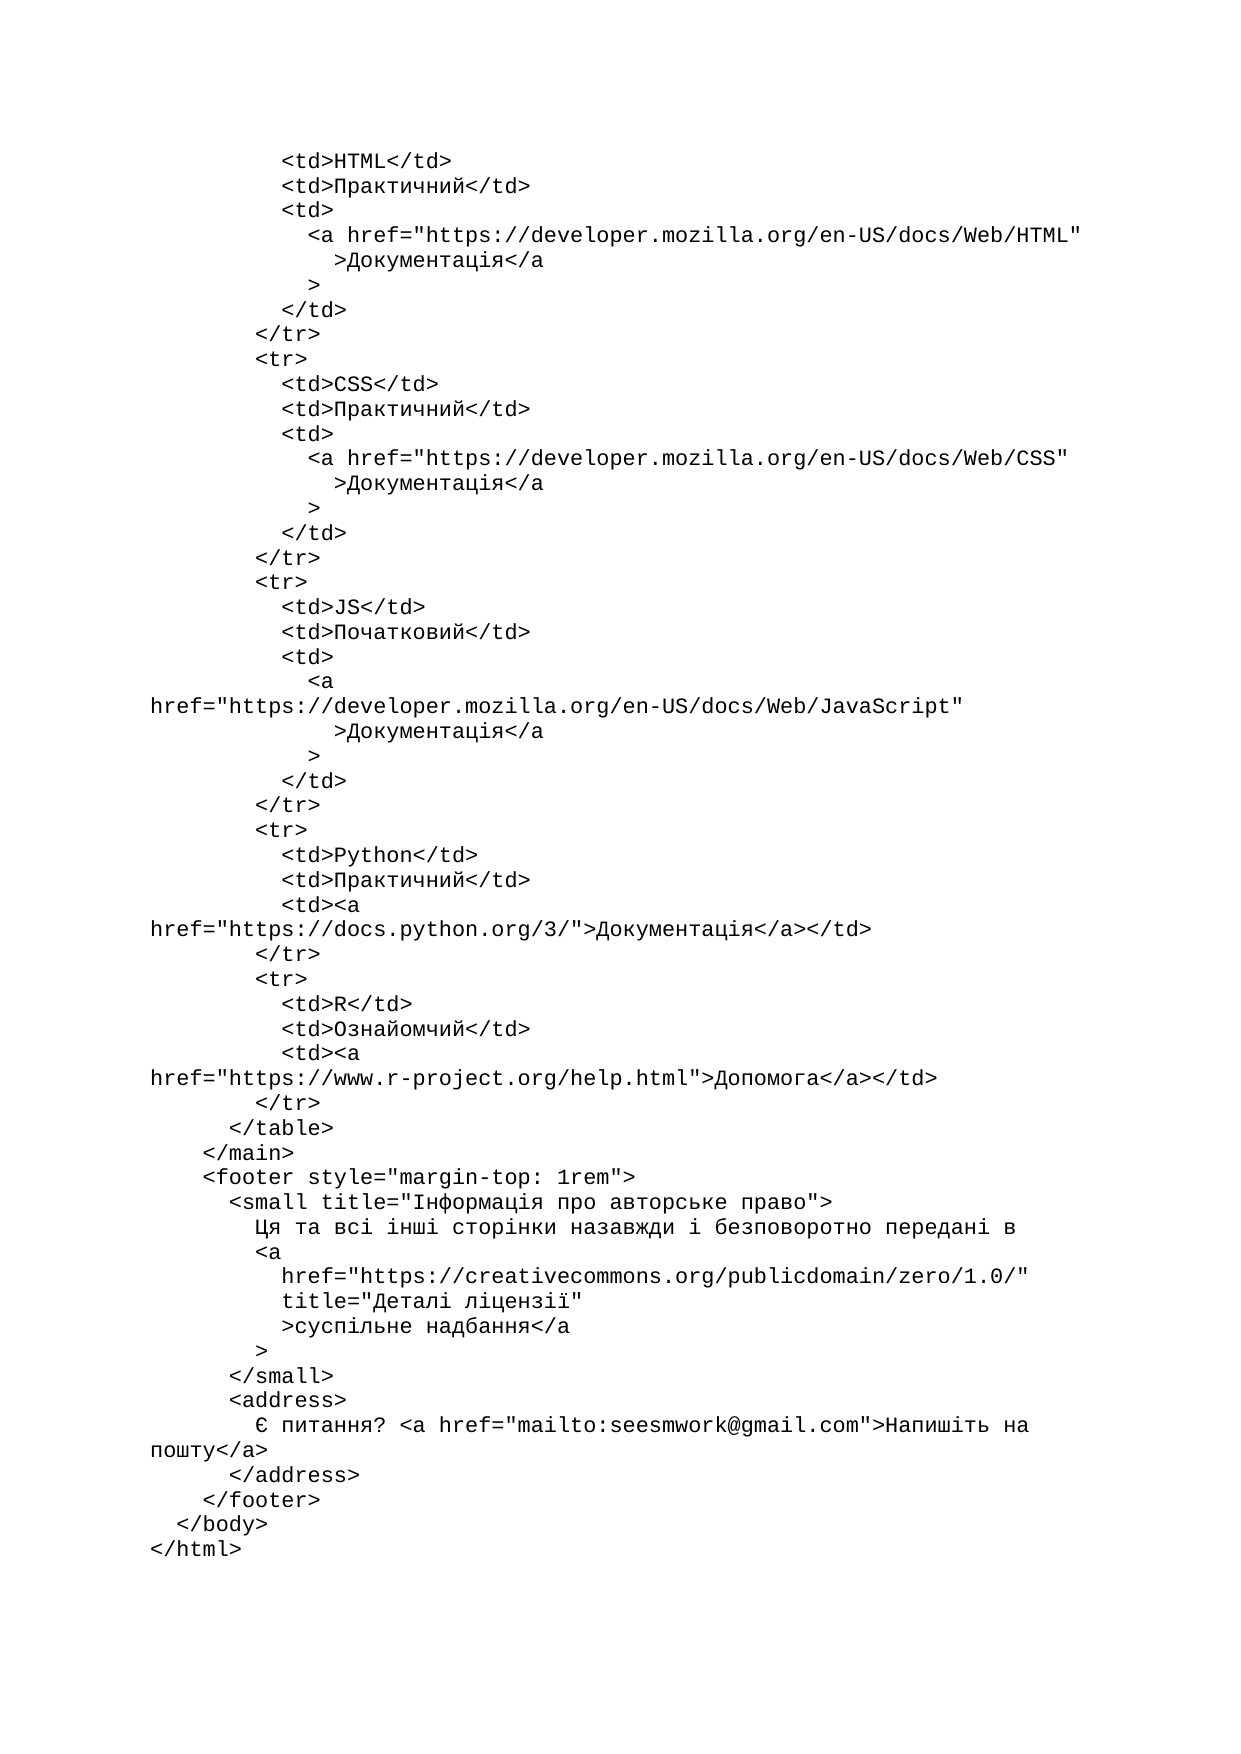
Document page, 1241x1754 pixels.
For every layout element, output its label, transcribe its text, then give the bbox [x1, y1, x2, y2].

text </table> [150, 1117, 1090, 1142]
text <td>Ознайомчий</td> [150, 1018, 1090, 1042]
text > [150, 745, 1090, 770]
text <td>Практичний</td> [150, 175, 1090, 199]
text Ця та всі інші сторінки назавжди і безповоротно передані в [150, 1216, 1090, 1241]
text <a href="https://developer.mozilla.org/en-US/docs/Web/HTML" [150, 224, 1090, 249]
text <td> [150, 646, 1090, 671]
text <a href="https://developer.mozilla.org/en-US/docs/Web/CSS" [150, 447, 1090, 472]
text <a [150, 1241, 1090, 1266]
text </html> [150, 1538, 1090, 1563]
text </footer> [150, 1489, 1090, 1513]
text <tr> [150, 968, 1090, 993]
text </tr> [150, 794, 1090, 819]
text >Документація</a [150, 720, 1090, 745]
text </td> [150, 299, 1090, 323]
text >суспільне надбання</a [150, 1315, 1090, 1340]
text </tr> [150, 943, 1090, 968]
text <a href="https://developer.mozilla.org/en-US/docs/Web/JavaScript" [150, 671, 1090, 720]
text >Документація</a [150, 472, 1090, 497]
text <tr> [150, 571, 1090, 596]
text <footer style="margin-top: 1rem"> [150, 1166, 1090, 1191]
text <td><a href="https://docs.python.org/3/">Документація</a></td> [150, 894, 1090, 943]
text </tr> [150, 547, 1090, 571]
text <td>CSS</td> [150, 373, 1090, 398]
text </td> [150, 522, 1090, 547]
text </body> [150, 1513, 1090, 1538]
text <td> [150, 423, 1090, 447]
text <td>HTML</td> [150, 150, 1090, 175]
text </tr> [150, 1092, 1090, 1117]
text <td>Практичний</td> [150, 398, 1090, 423]
text </small> [150, 1365, 1090, 1389]
text <td>Практичний</td> [150, 869, 1090, 894]
text >Документація</a [150, 249, 1090, 274]
text </main> [150, 1142, 1090, 1166]
text </tr> [150, 323, 1090, 348]
text <td><a href="https://www.r-project.org/help.html">Допомога</a></td> [150, 1042, 1090, 1092]
text <small title="Інформація про авторське право"> [150, 1191, 1090, 1216]
text > [150, 497, 1090, 522]
text title="Деталі ліцензії" [150, 1290, 1090, 1315]
text <td>Початковий</td> [150, 621, 1090, 646]
text <td> [150, 199, 1090, 224]
text href="https://creativecommons.org/publicdomain/zero/1.0/" [150, 1266, 1090, 1290]
text <td>R</td> [150, 993, 1090, 1018]
text > [150, 1340, 1090, 1365]
text <td>JS</td> [150, 596, 1090, 621]
text <tr> [150, 348, 1090, 373]
text </td> [150, 770, 1090, 794]
text <address> [150, 1389, 1090, 1414]
text </address> [150, 1464, 1090, 1489]
text <td>Python</td> [150, 844, 1090, 869]
text Є питання? <a href="mailto:seesmwork@gmail.com">Напишіть на пошту</a> [150, 1414, 1090, 1464]
text <tr> [150, 819, 1090, 844]
text > [150, 274, 1090, 299]
